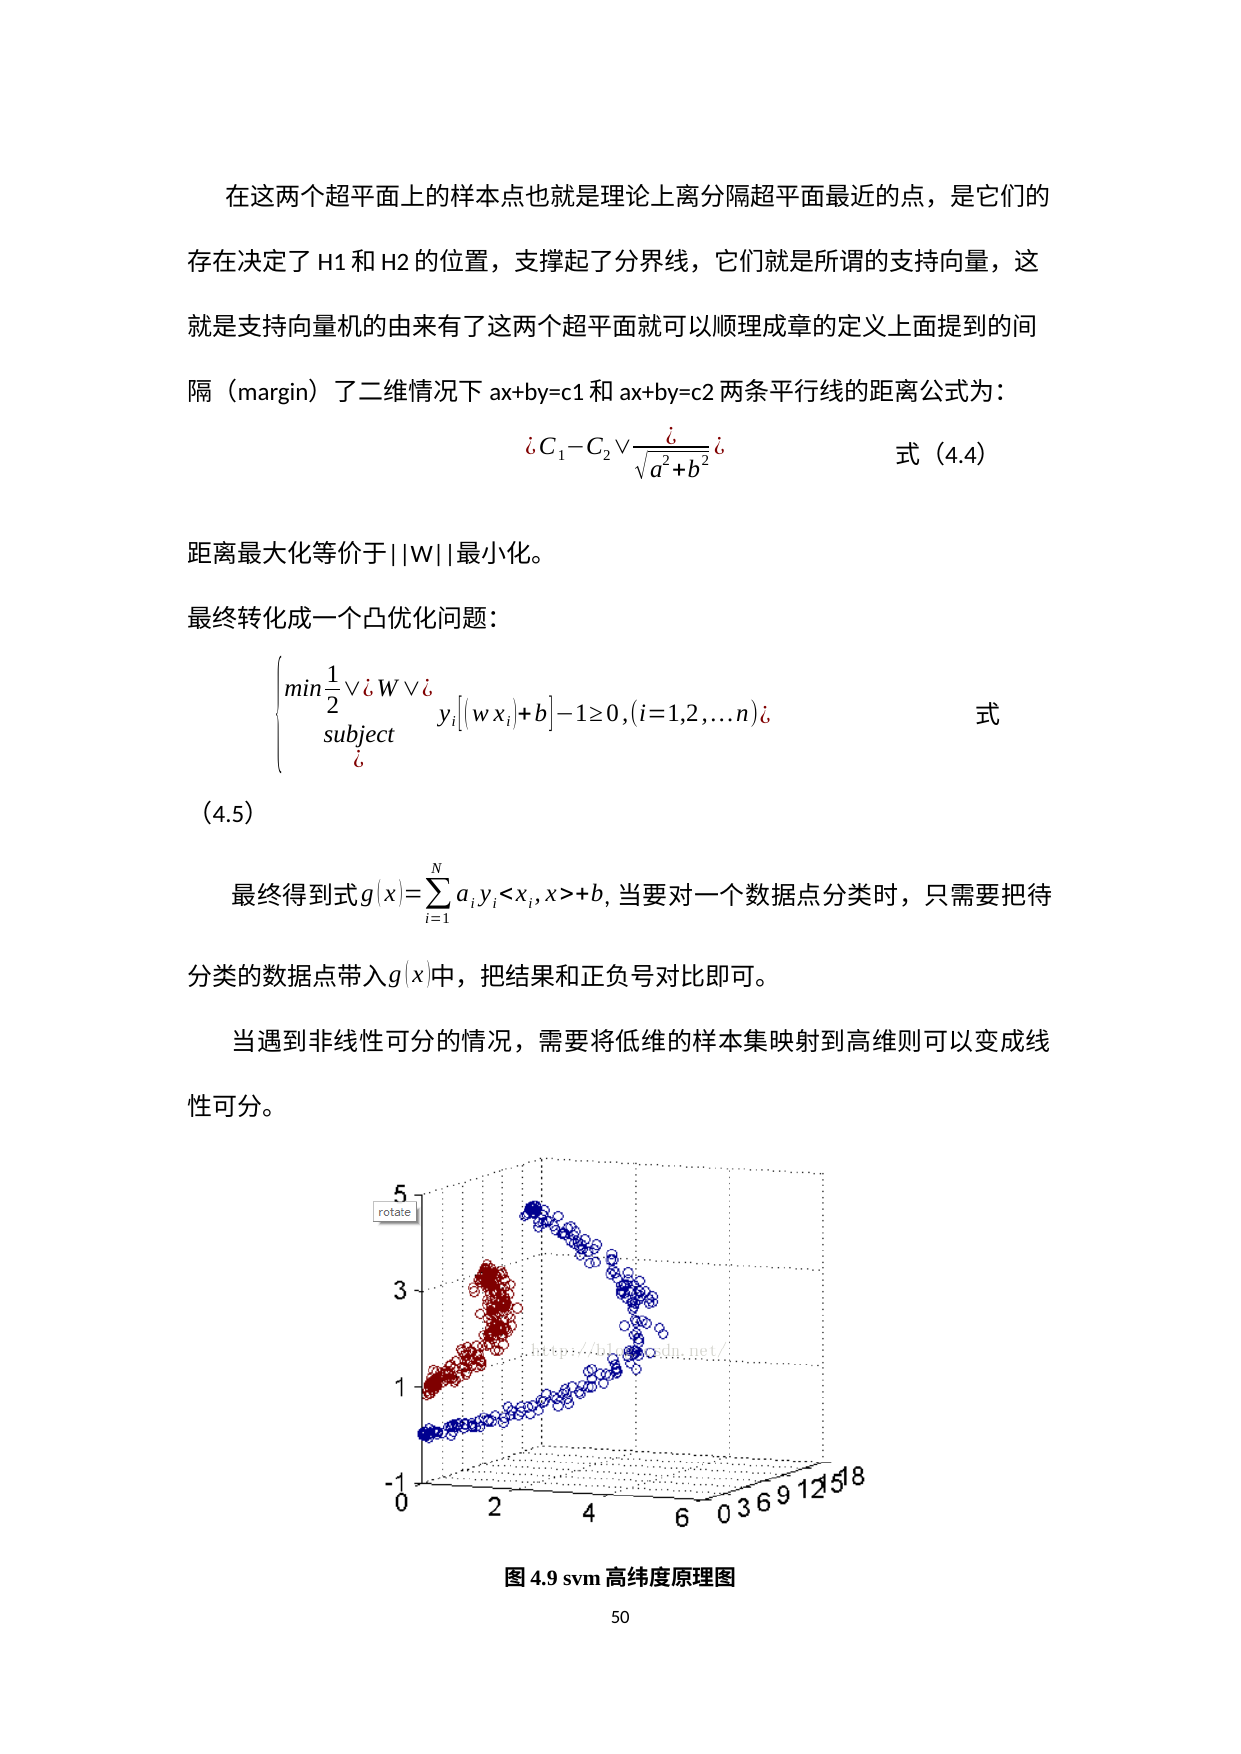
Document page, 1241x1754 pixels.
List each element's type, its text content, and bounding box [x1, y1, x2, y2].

text 式（4.4） [187, 422, 1053, 487]
text 最终得到式, 当要对一个数据点分类时，只需要把待分类的数据点带入中，把结果和正负号对比即可。 [187, 844, 1053, 1007]
text 距离最大化等价于||W||最小化。 [187, 519, 1053, 584]
text 最终转化成一个凸优化问题： [187, 584, 1053, 649]
picture [361, 1137, 880, 1544]
text 式（4.5） [187, 649, 1053, 844]
text 在这两个超平面上的样本点也就是理论上离分隔超平面最近的点，是它们的存在决定了H1和H2的位置，支撑起了分界线，它们就是所谓的支持向量，这就是支持向量机的由来有了这两个超平面就可以顺理成章的定义上面提到的间隔（margin）了二维情况下 ax+by=c1和ax+by=c2两条平行线的距离公式为： [187, 162, 1053, 422]
text 图4.9 svm高纬度原理图 [187, 1559, 1053, 1592]
text 当遇到非线性可分的情况，需要将低维的样本集映射到高维则可以变成线性可分。 [187, 1007, 1053, 1137]
